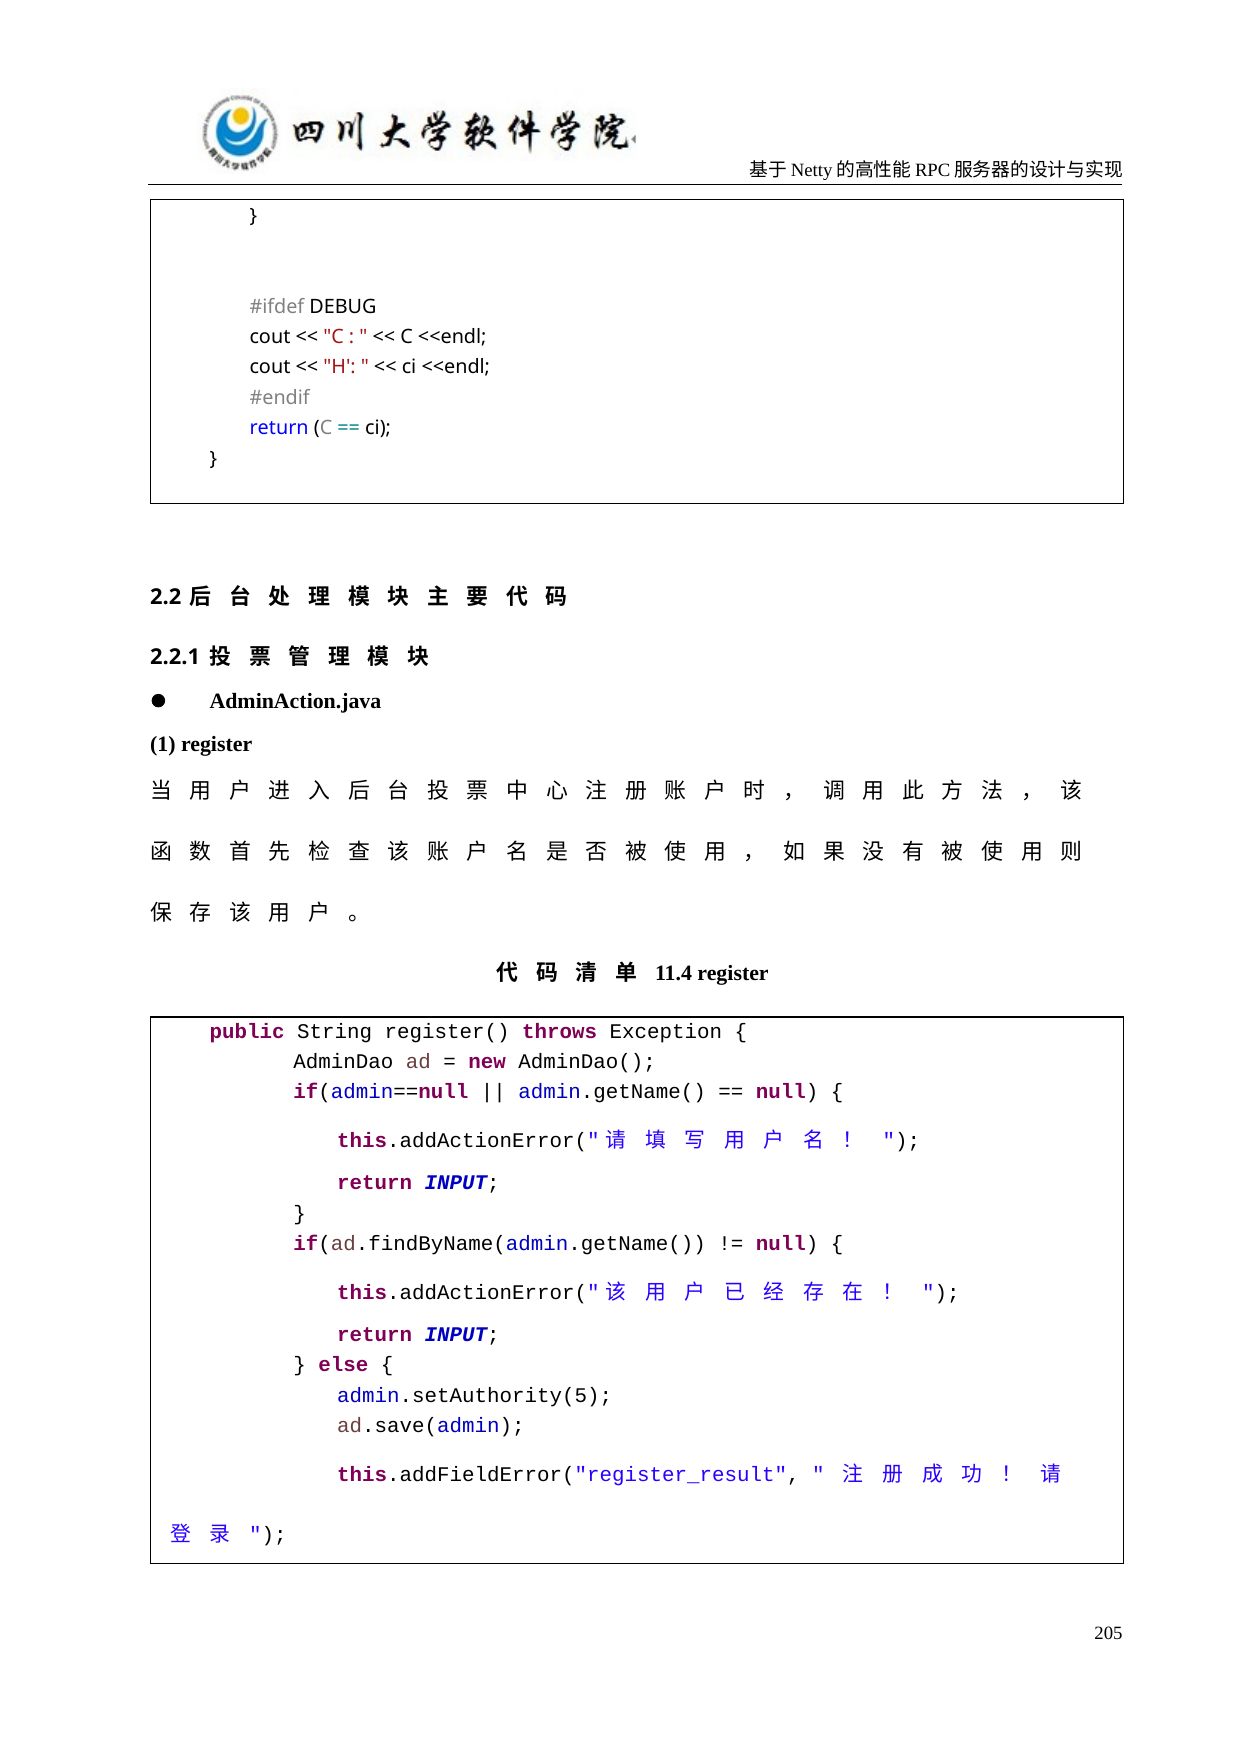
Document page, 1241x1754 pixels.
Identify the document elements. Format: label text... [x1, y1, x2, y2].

text 2.2 后台处理模块主要代码 [150, 564, 1120, 625]
text 2.2.1投票管理模块 [150, 625, 1120, 686]
list AdminAction.java [150, 686, 1120, 716]
text (1) register [150, 728, 1120, 759]
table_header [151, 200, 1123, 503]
text 当用户进入后台投票中心注册账户时，调用此方法，该函数首先检查该账户名是否被使用，如果没有被使用则保存该用户。 [150, 759, 1120, 941]
text 代码清单11.4 register [150, 941, 1120, 1001]
picture [197, 88, 639, 177]
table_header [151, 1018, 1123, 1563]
